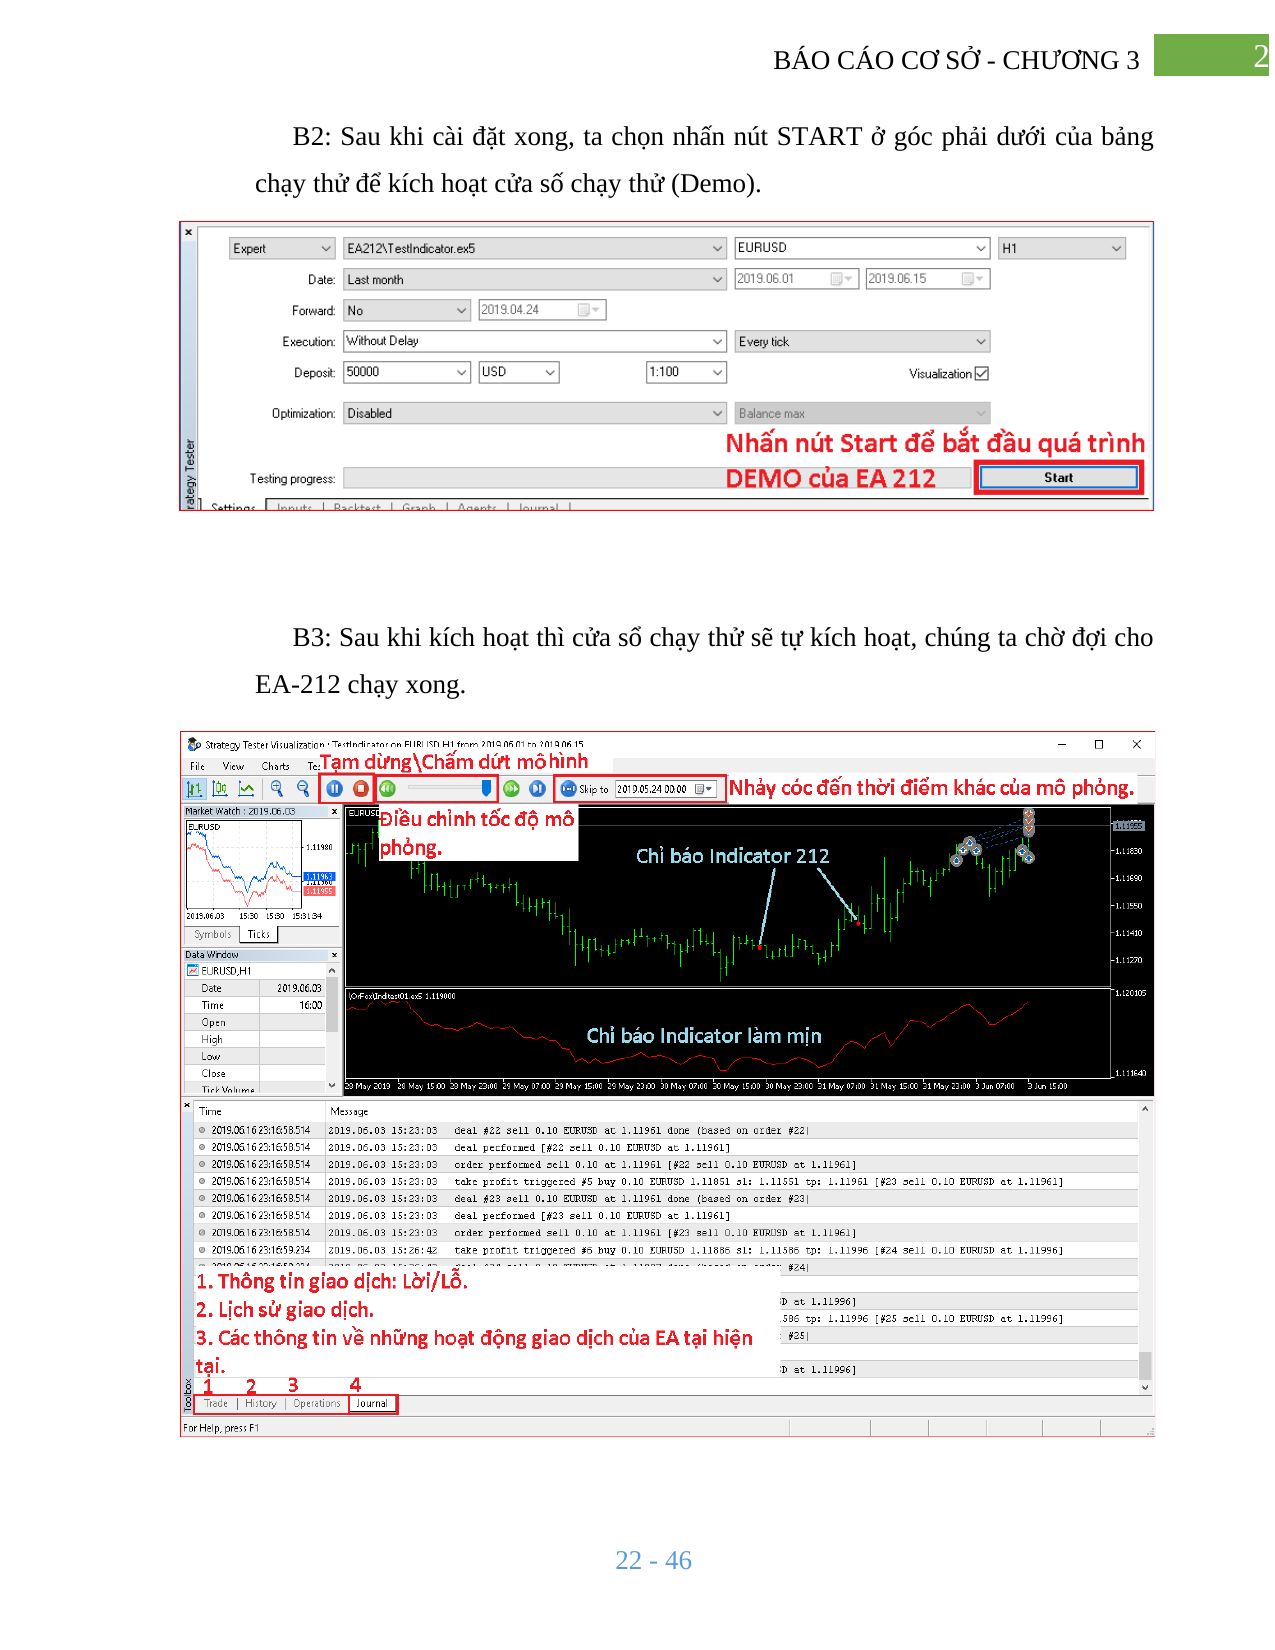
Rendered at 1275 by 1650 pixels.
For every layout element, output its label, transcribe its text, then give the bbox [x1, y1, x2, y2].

text B3: Sau khi kích hoạt thì cửa sổ chạy thử sẽ tự kích hoạt, chúng ta chờ đợi cho EA-212 chạy xong. [255, 622, 1155, 699]
picture [180, 731, 1155, 1437]
text B2: Sau khi cài đặt xong, ta chọn nhấn nút START ở góc phải dưới của bảng chạy thử để kích hoạt cửa số chạy thử (Demo). [255, 120, 1155, 198]
picture [179, 221, 1155, 511]
